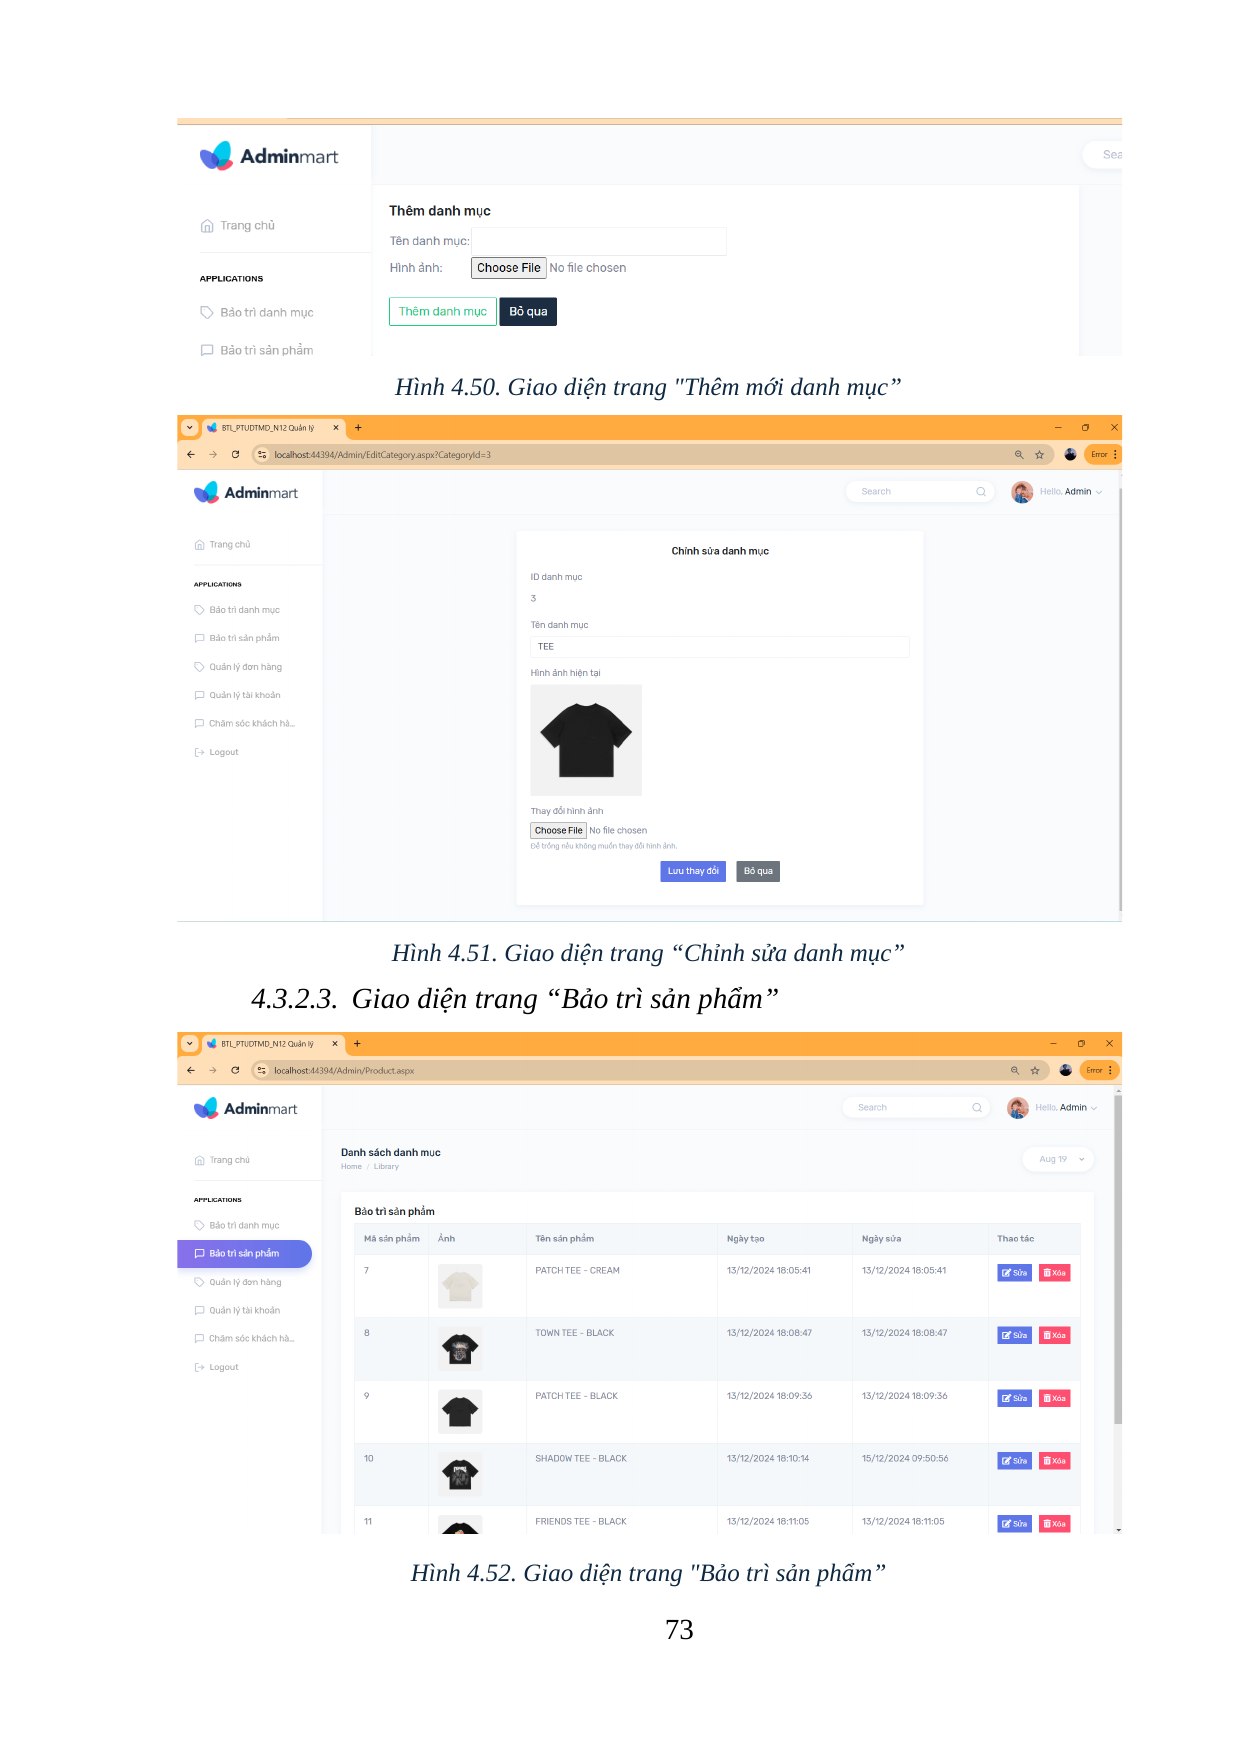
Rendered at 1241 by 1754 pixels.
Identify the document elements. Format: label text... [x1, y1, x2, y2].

picture [177, 1032, 1123, 1534]
subtitle Giao diện trang “Bảo trì sản phẩm” [251, 982, 1122, 1015]
picture [177, 118, 1123, 356]
picture [177, 415, 1123, 922]
